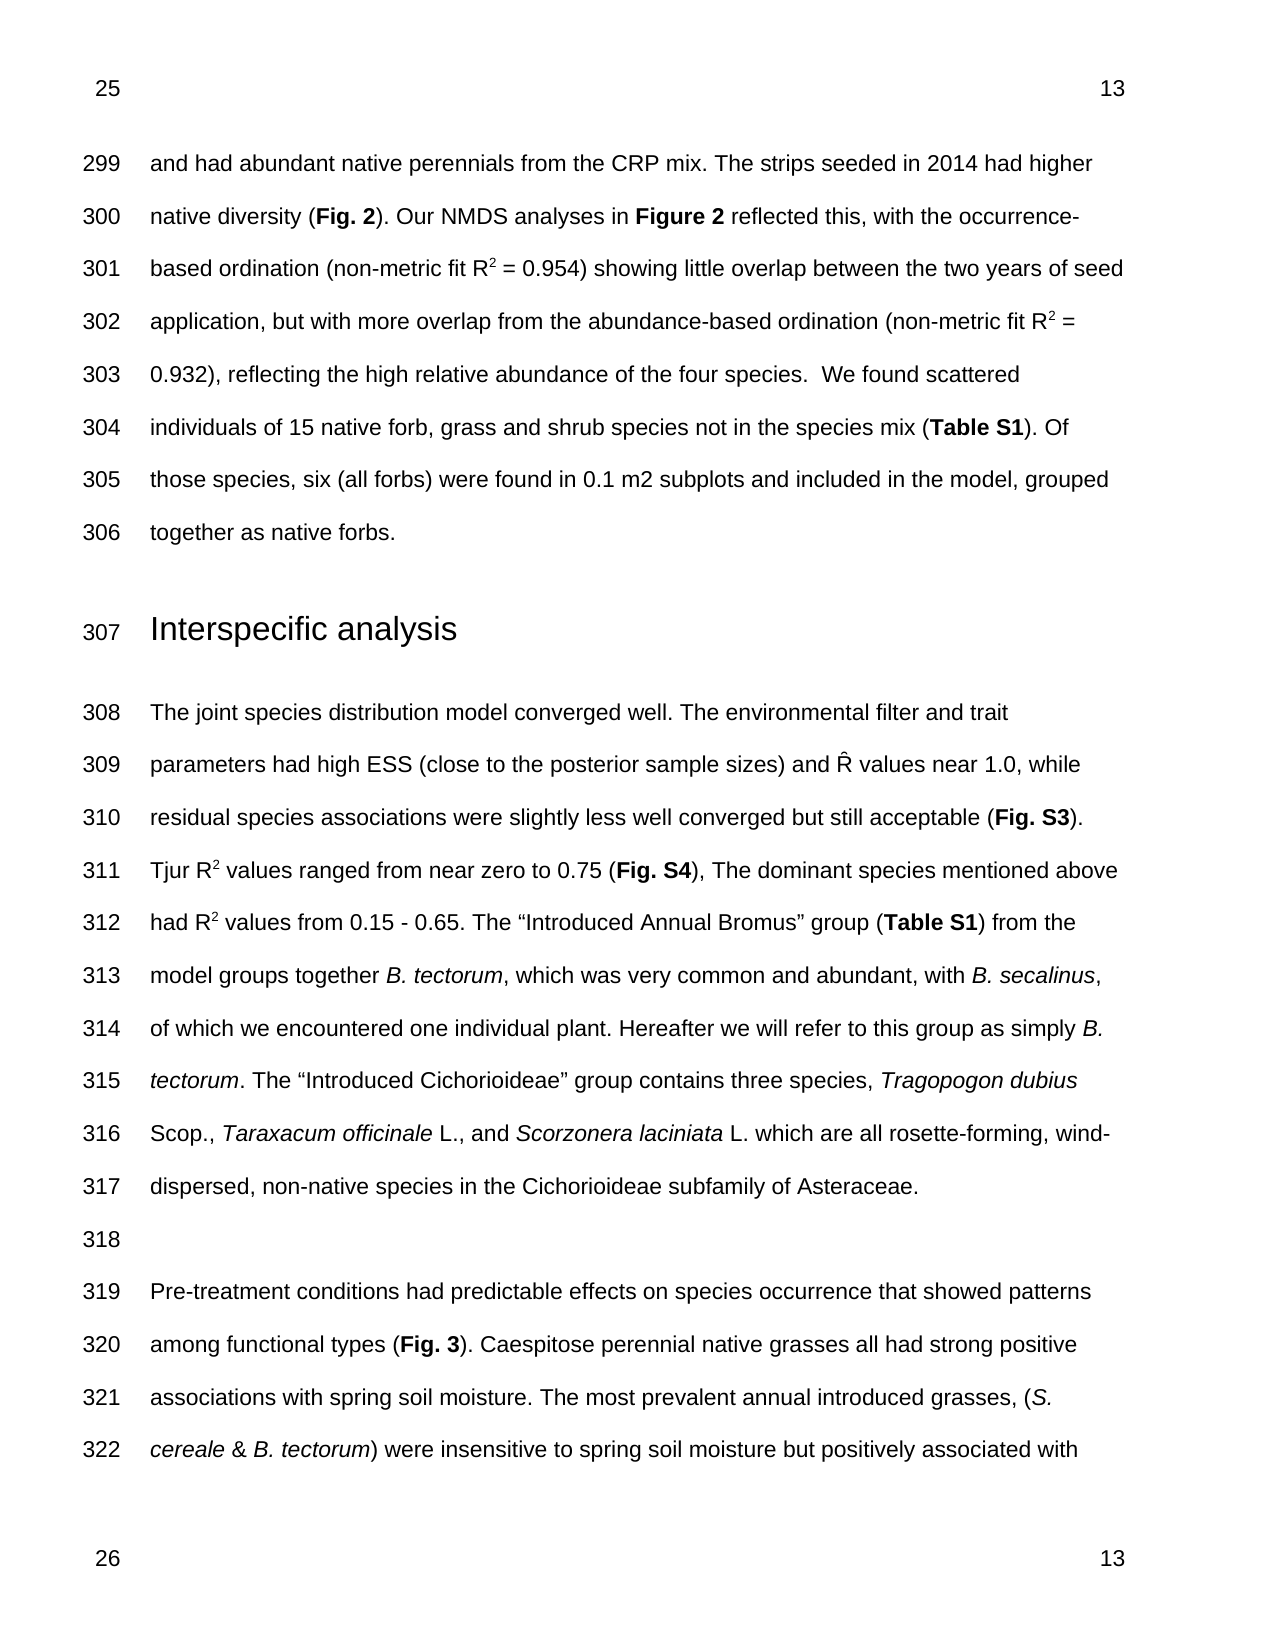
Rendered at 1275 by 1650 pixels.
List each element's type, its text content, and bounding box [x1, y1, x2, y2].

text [150, 150, 1125, 545]
subtitle Interspecific analysis [150, 609, 1125, 648]
text The joint species distribution model converged well. The environmental filter and trait parameters had high ESS (close to the posterior sample sizes) and Ȓ values near 1.0, while residual species associations were slightly less well converged but still acceptable (Fig. S3). Tjur R2 values ranged from near zero to 0.75 (Fig. S4), The dominant species mentioned above had R2 values from 0.15 - 0.65. The “Introduced Annual Bromus” group (Table S1) from the model groups together B. tectorum, which was very common and abundant, with B. secalinus, of which we encountered one individual plant. Hereafter we will refer to this group as simply B. tectorum. The “Introduced Cichorioideae” group contains three species, Tragopogon dubius Scop., Taraxacum officinale L., and Scorzonera laciniata L. which are all rosette-forming, wind-dispersed, non-native species in the Cichorioideae subfamily of Asteraceae. [150, 698, 1125, 1199]
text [150, 1278, 1125, 1463]
